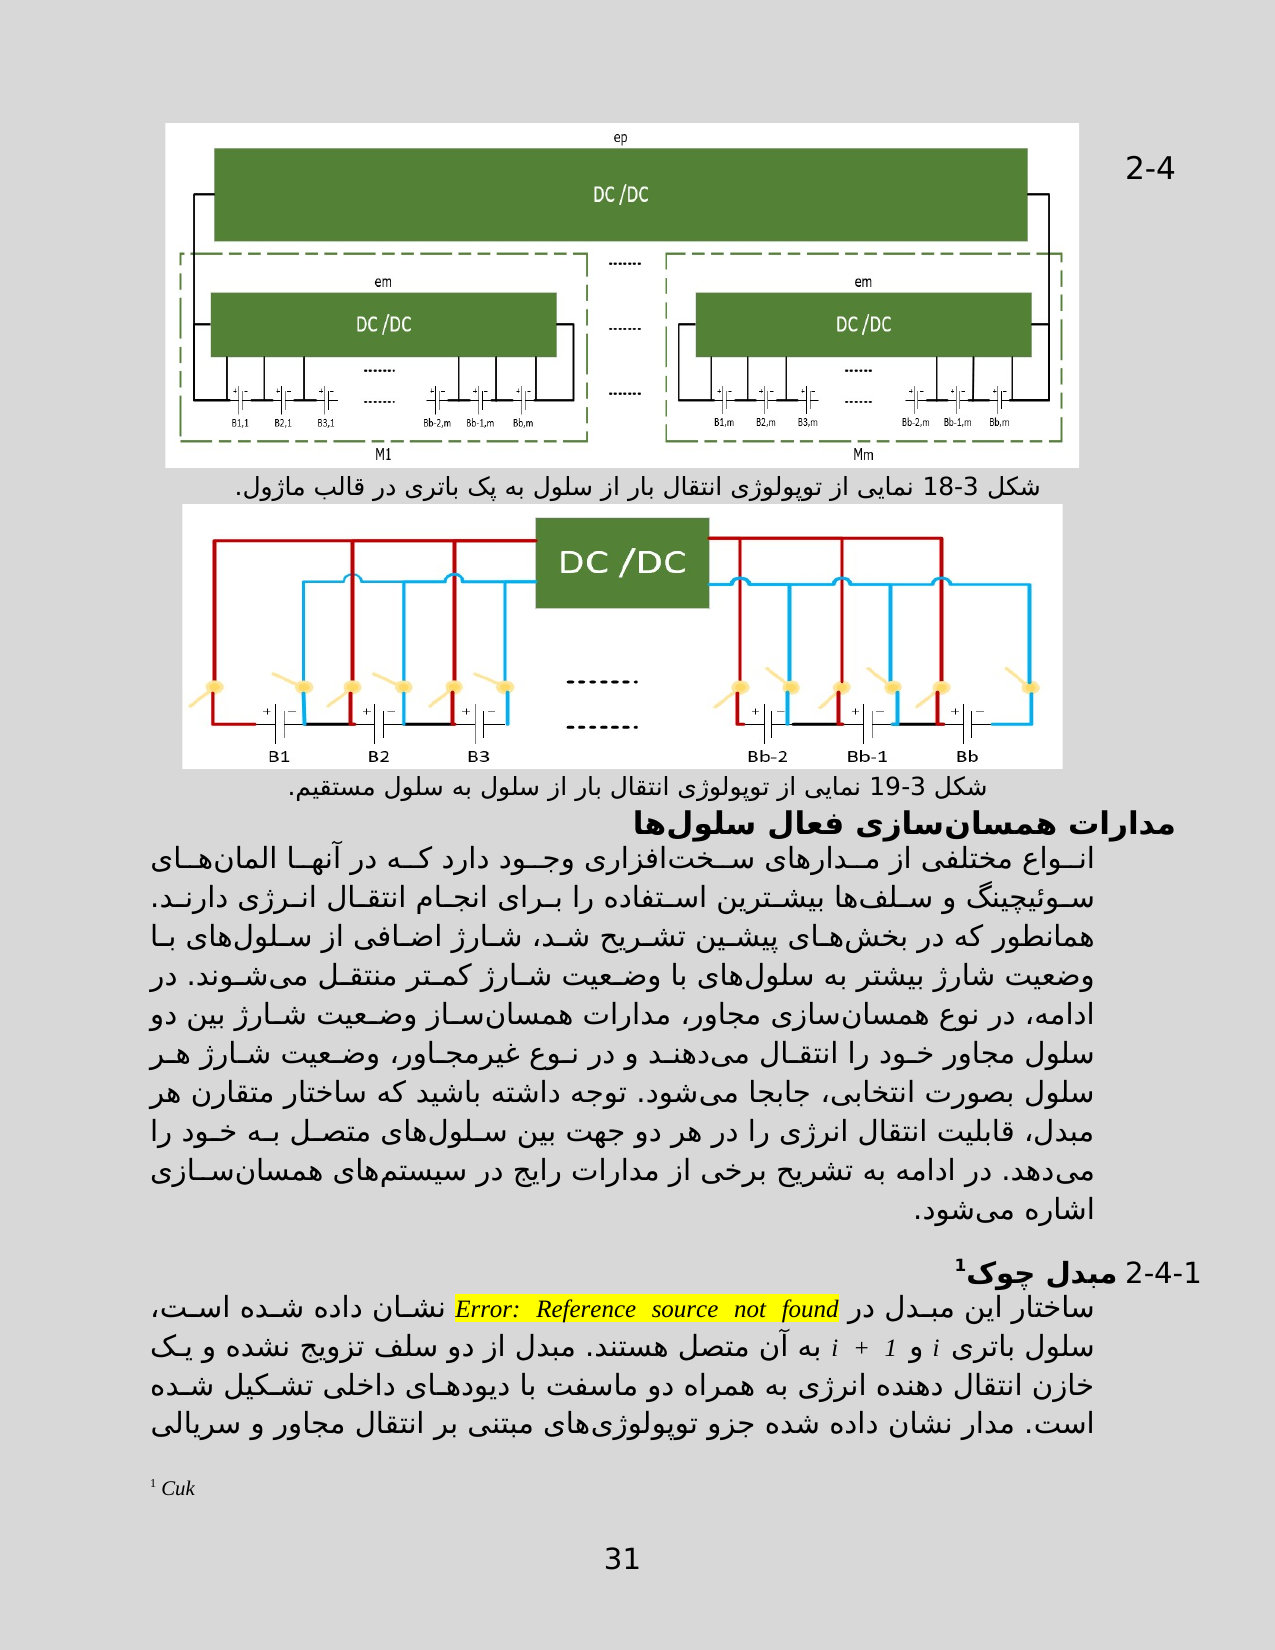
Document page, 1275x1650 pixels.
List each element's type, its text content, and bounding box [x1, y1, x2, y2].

text انواع مختلفی از مدارهای سخت‌افزاری وجود دارد که در آنها المان‌های سوئیچینگ و سلف‌ها بیشترین استفاده را برای انجام انتقال انرژی دارند. همانطور که در بخش‌های پیشین تشریح شد، شارژ اضافی از سلول‌های با وضعیت شارژ بیشتر به سلول‌های با وضعیت شارژ کمتر منتقل می‌شوند. در ادامه، در نوع همسان‌سازی مجاور، مدارات همسان‌ساز وضعیت شارژ بین دو سلول مجاور خود را انتقال می‌دهند و در نوع غیرمجاور، وضعیت شارژ هر سلول بصورت انتخابی، جابجا می‌شود. توجه داشته باشید که ساختار متقارن هر مبدل، قابلیت انتقال انرژی را در هر دو جهت بین سلول‌های متصل به خود را می‌دهد. در ادامه به تشریح برخی از مدارات رایج در سیستم‌های همسان‌سازی اشاره می‌شود. [150, 841, 1095, 1226]
picture [165, 123, 1080, 468]
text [150, 1290, 1095, 1441]
subtitle مبدل چوک [150, 1256, 1125, 1290]
text مدارات همسان‌سازی فعال سلول‌ها [150, 805, 1125, 841]
table_header [150, 124, 1125, 472]
picture [182, 504, 1063, 769]
table_cell [150, 505, 1125, 772]
